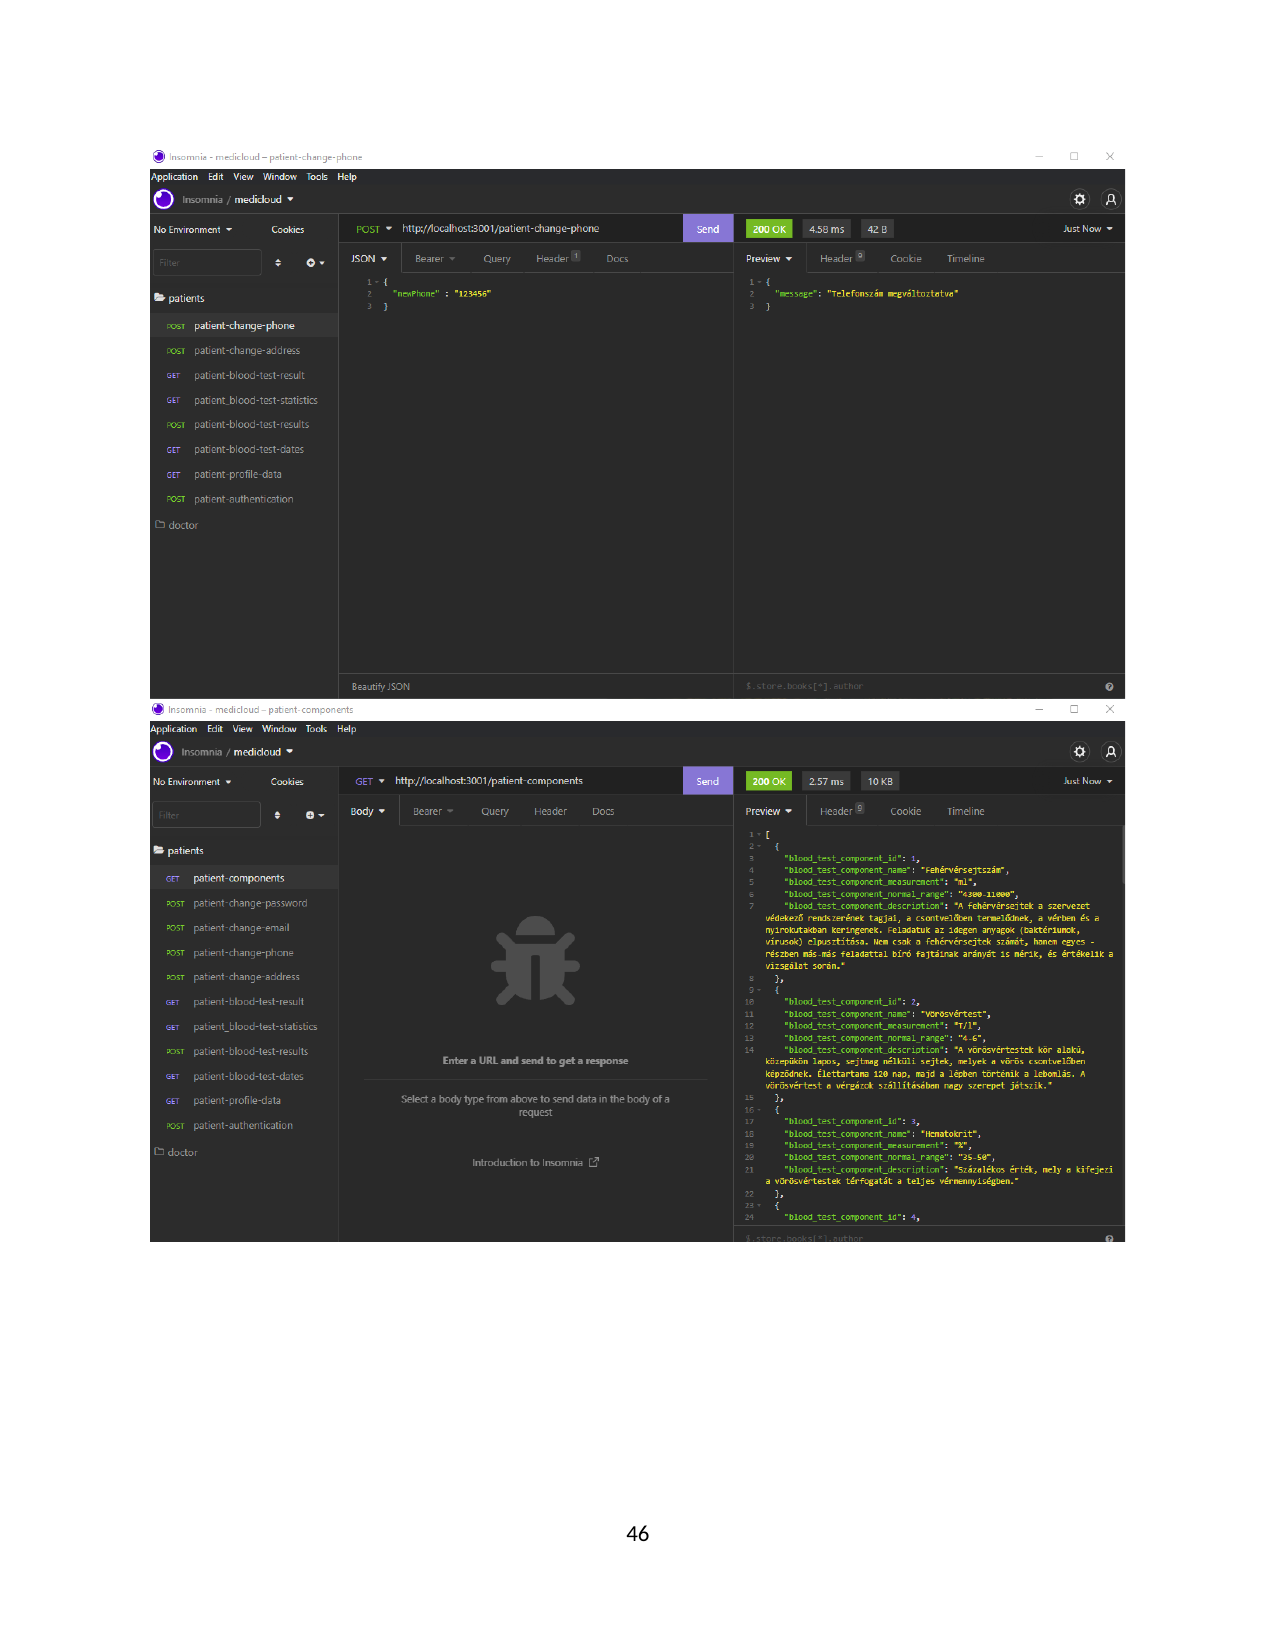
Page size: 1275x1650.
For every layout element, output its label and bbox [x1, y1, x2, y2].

picture [150, 150, 1125, 699]
picture [150, 700, 1125, 1242]
